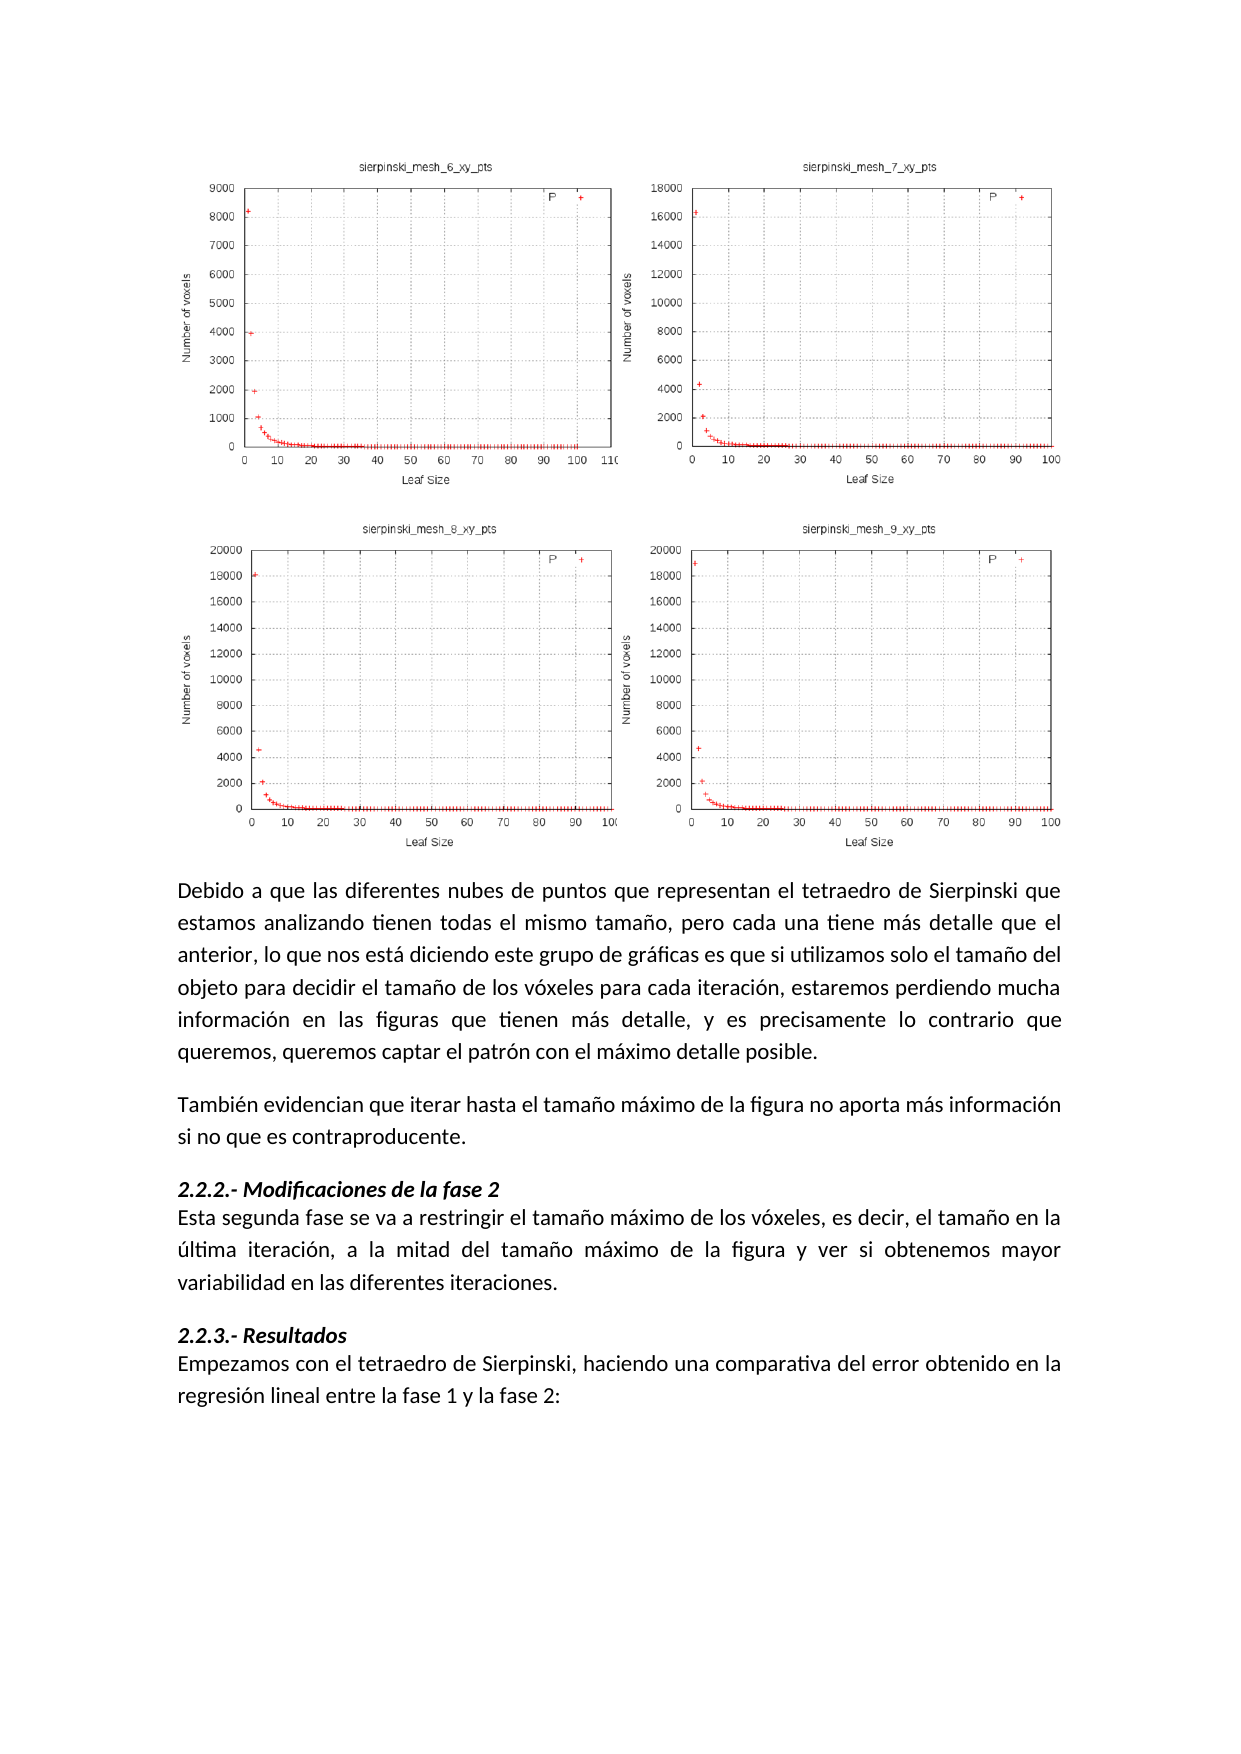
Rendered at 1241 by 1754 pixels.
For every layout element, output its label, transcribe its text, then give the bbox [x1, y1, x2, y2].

picture [177, 509, 1062, 852]
subtitle 2.2.2.- Modificaciones de la fase 2 [177, 1175, 1063, 1203]
text Empezamos con el tetraedro de Sierpinski, haciendo una comparativa del error obtenido en la regresión lineal entre la fase 1 y la fase 2: [177, 1349, 1063, 1409]
text También evidencian que iterar hasta el tamaño máximo de la figura no aporta más información si no que es contraproducente. [177, 1090, 1063, 1150]
text Esta segunda fase se va a restringir el tamaño máximo de los vóxeles, es decir, el tamaño en la última iteración, a la mitad del tamaño máximo de la figura y ver si obtenemos mayor variabilidad en las diferentes iteraciones. [177, 1203, 1063, 1296]
picture [177, 147, 1063, 485]
subtitle 2.2.3.- Resultados [177, 1321, 1063, 1349]
text Debido a que las diferentes nubes de puntos que representan el tetraedro de Sierpinski que estamos analizando tienen todas el mismo tamaño, pero cada una tiene más detalle que el anterior, lo que nos está diciendo este grupo de gráficas es que si utilizamos solo el tamaño del objeto para decidir el tamaño de los vóxeles para cada iteración, estaremos perdiendo mucha información en las figuras que tienen más detalle, y es precisamente lo contrario que queremos, queremos captar el patrón con el máximo detalle posible. [177, 876, 1063, 1065]
